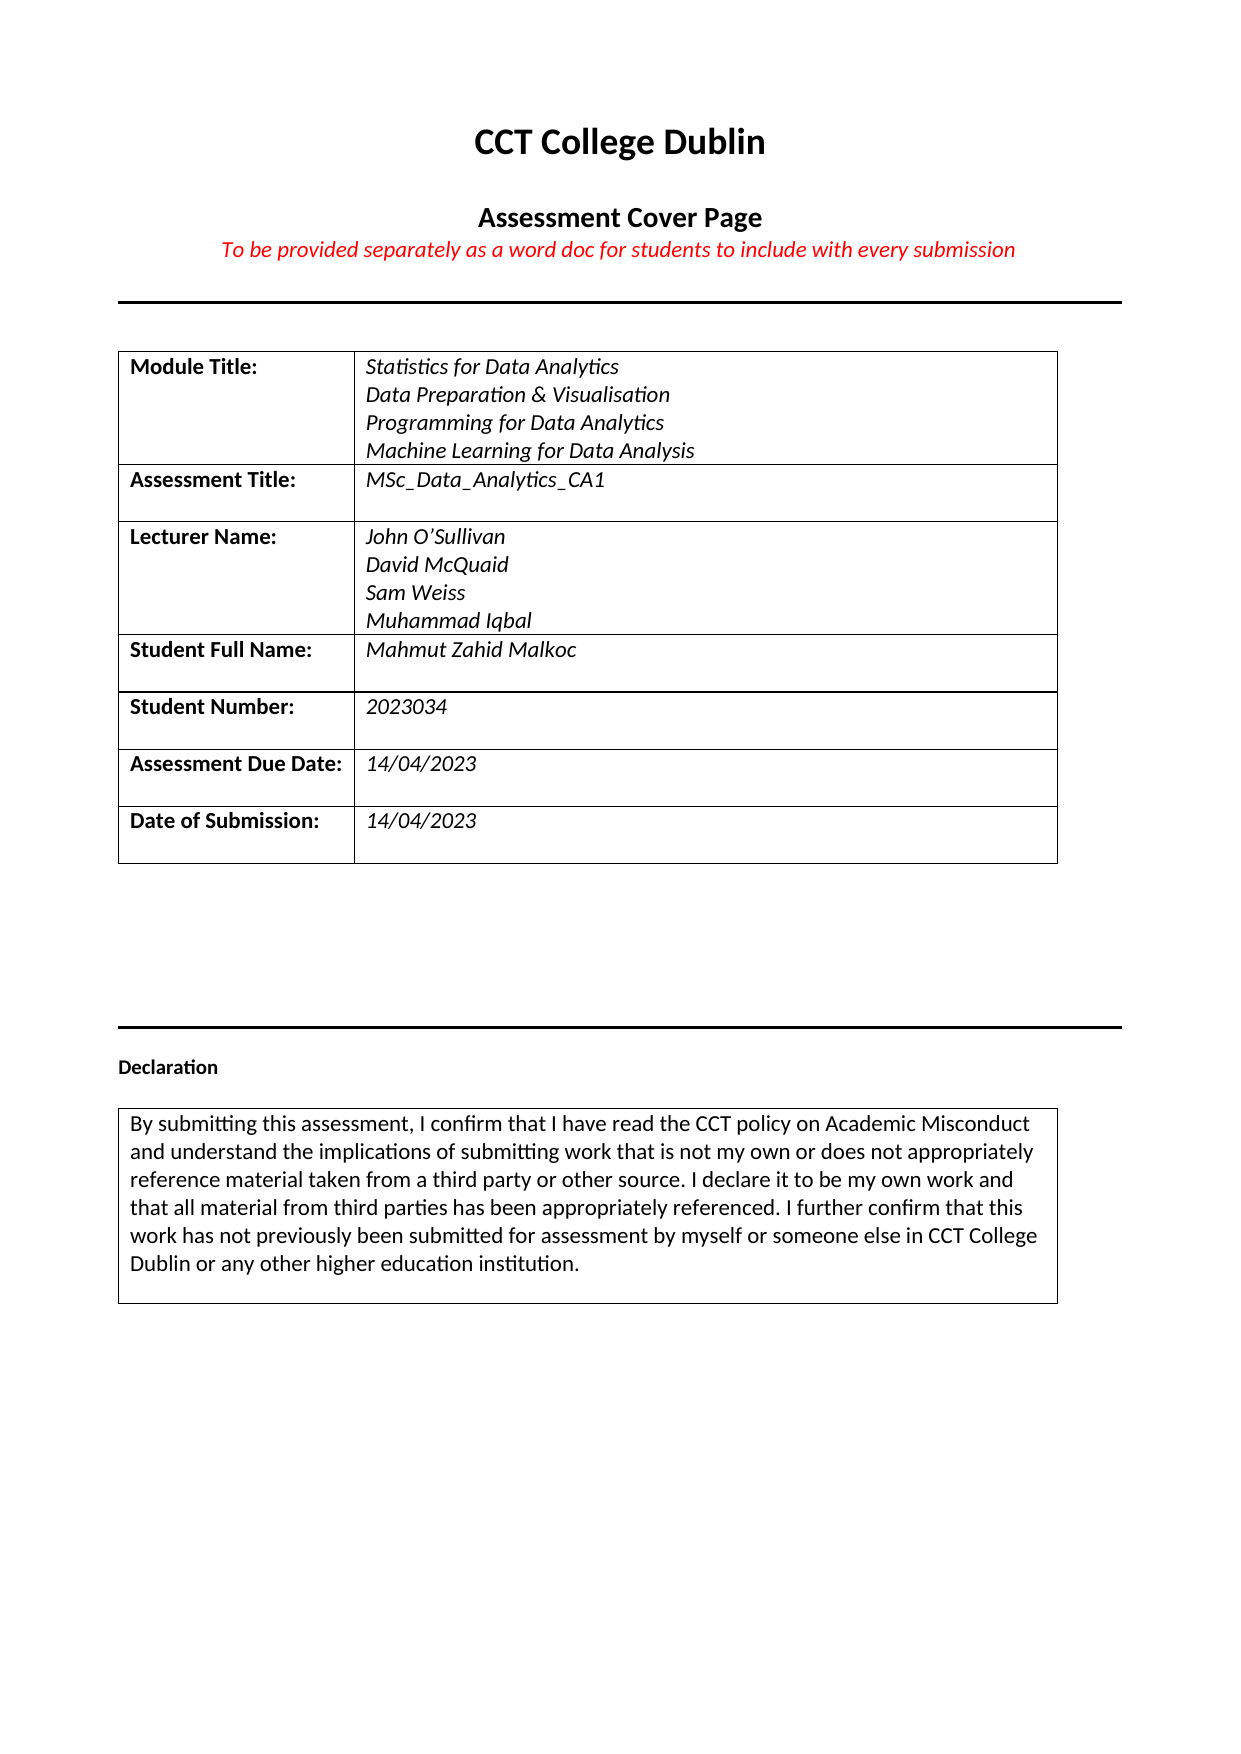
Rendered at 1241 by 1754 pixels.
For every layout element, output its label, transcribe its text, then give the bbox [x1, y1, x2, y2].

table_cell MSc_Data_Analytics_CA1 [355, 465, 1057, 521]
table_cell Assessment Title: [119, 465, 354, 521]
table_header Statistics for Data Analytics Data Preparation & Visualisation Programming for Data Analytics Machine Learning for Data Analysis [355, 352, 1057, 464]
table_cell John O’Sullivan David McQuaid Sam Weiss Muhammad Iqbal [355, 522, 1057, 634]
table_cell 2023034 [355, 693, 1057, 748]
table_cell Student Full Name: [119, 635, 354, 691]
table_cell Date of Submission: [119, 807, 354, 863]
text To be provided separately as a word doc for students to include with every submission [118, 235, 1122, 263]
table_cell 14/04/2023 [355, 750, 1057, 806]
table_cell Assessment Due Date: [119, 750, 354, 806]
table_cell 14/04/2023 [355, 807, 1057, 863]
text Assessment Cover Page [118, 199, 1122, 235]
table_cell Student Number: [119, 693, 354, 748]
text Declaration [118, 1054, 1122, 1080]
text CCT College Dublin [118, 118, 1122, 164]
table_header By submitting this assessment, I confirm that I have read the CCT policy on Academic Misconduct and understand the implications of submitting work that is not my own or does not appropriately reference material taken from a third party or other source. I declare it to be my own work and that all material from third parties has been appropriately referenced. I further confirm that this work has not previously been submitted for assessment by myself or someone else in CCT College Dublin or any other higher education institution. [119, 1109, 1057, 1302]
table_cell Mahmut Zahid Malkoc [355, 635, 1057, 691]
table_header Module Title: [119, 352, 354, 464]
table_cell Lecturer Name: [119, 522, 354, 634]
